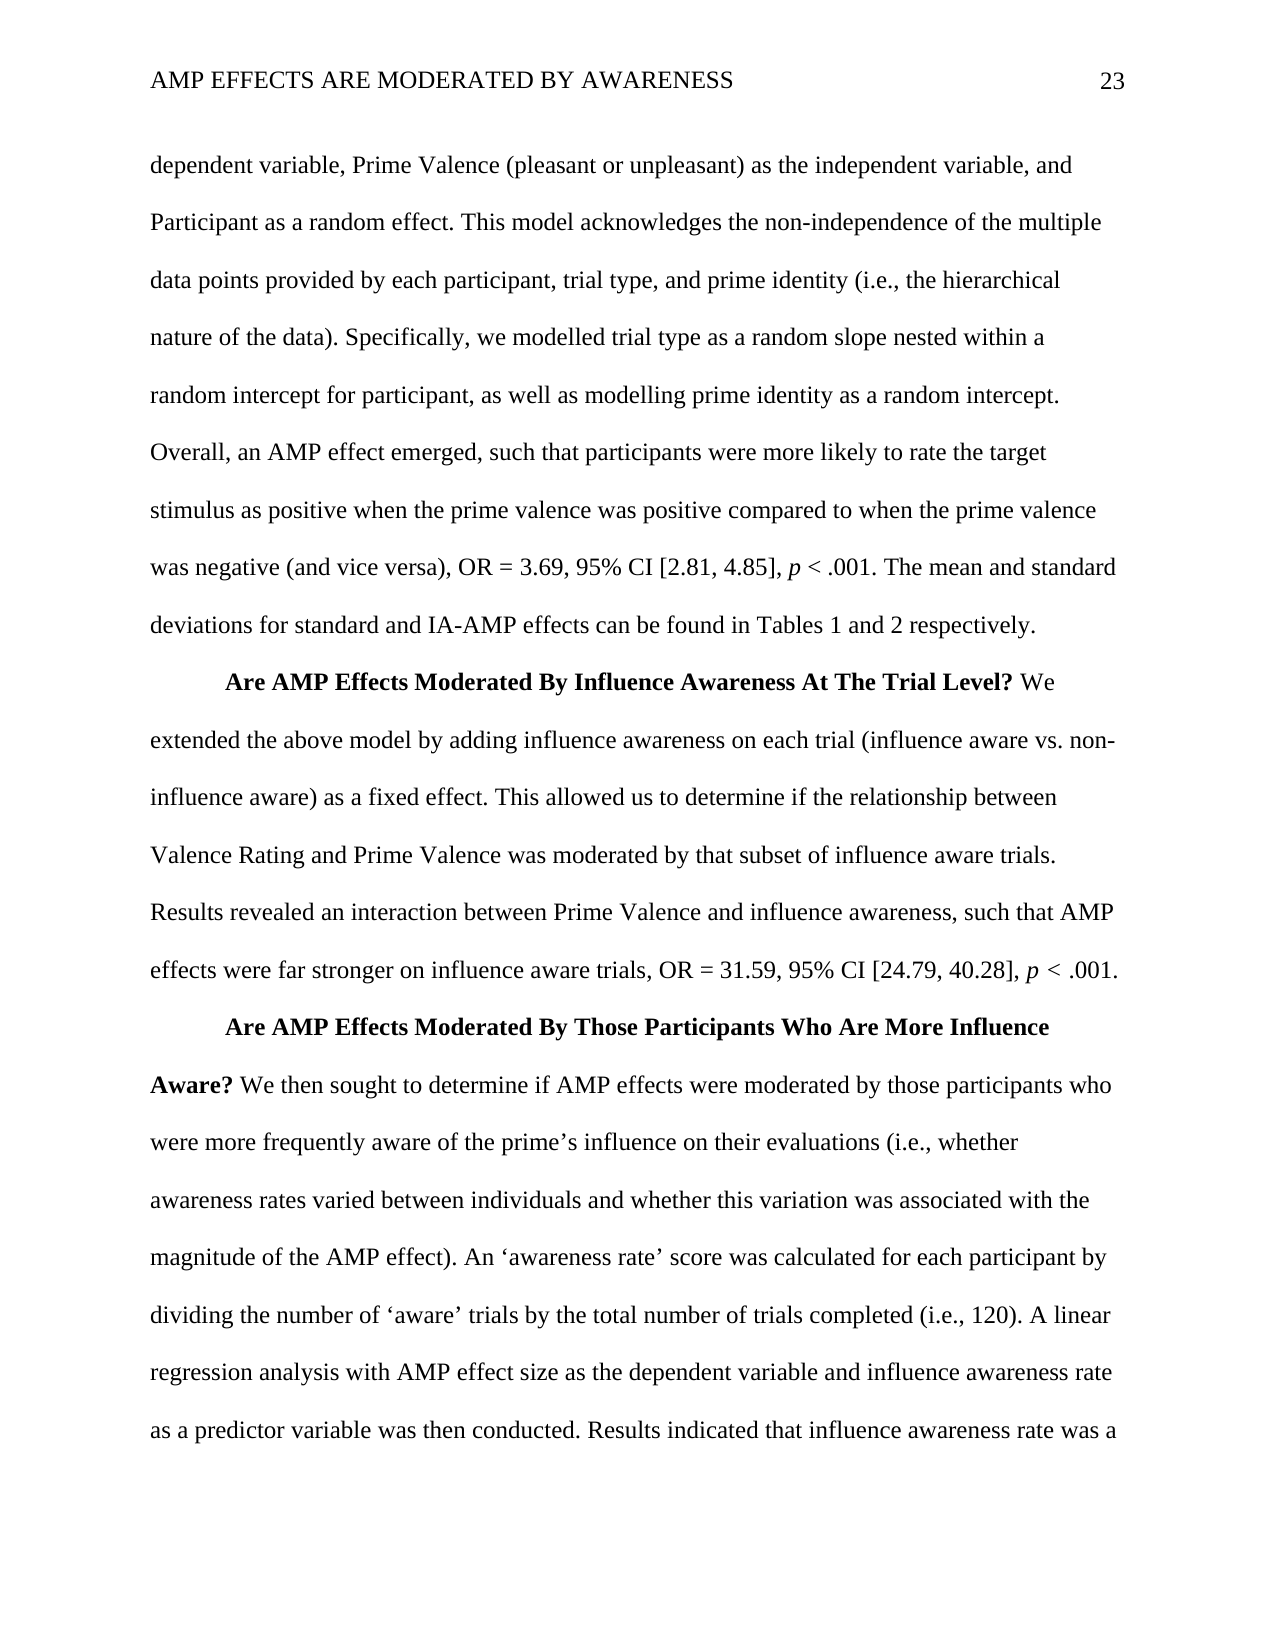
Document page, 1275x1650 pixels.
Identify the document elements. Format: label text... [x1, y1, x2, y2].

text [150, 1012, 1125, 1444]
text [150, 150, 1125, 639]
text Are AMP Effects Moderated By Influence Awareness At The Trial Level? We extended the above model by adding influence awareness on each trial (influence aware vs. non-influence aware) as a fixed effect. This allowed us to determine if the relationship between Valence Rating and Prime Valence was moderated by that subset of influence aware trials. Results revealed an interaction between Prime Valence and influence awareness, such that AMP effects were far stronger on influence aware trials, OR = 31.59, 95% CI [24.79, 40.28], p < .001. [150, 667, 1125, 984]
